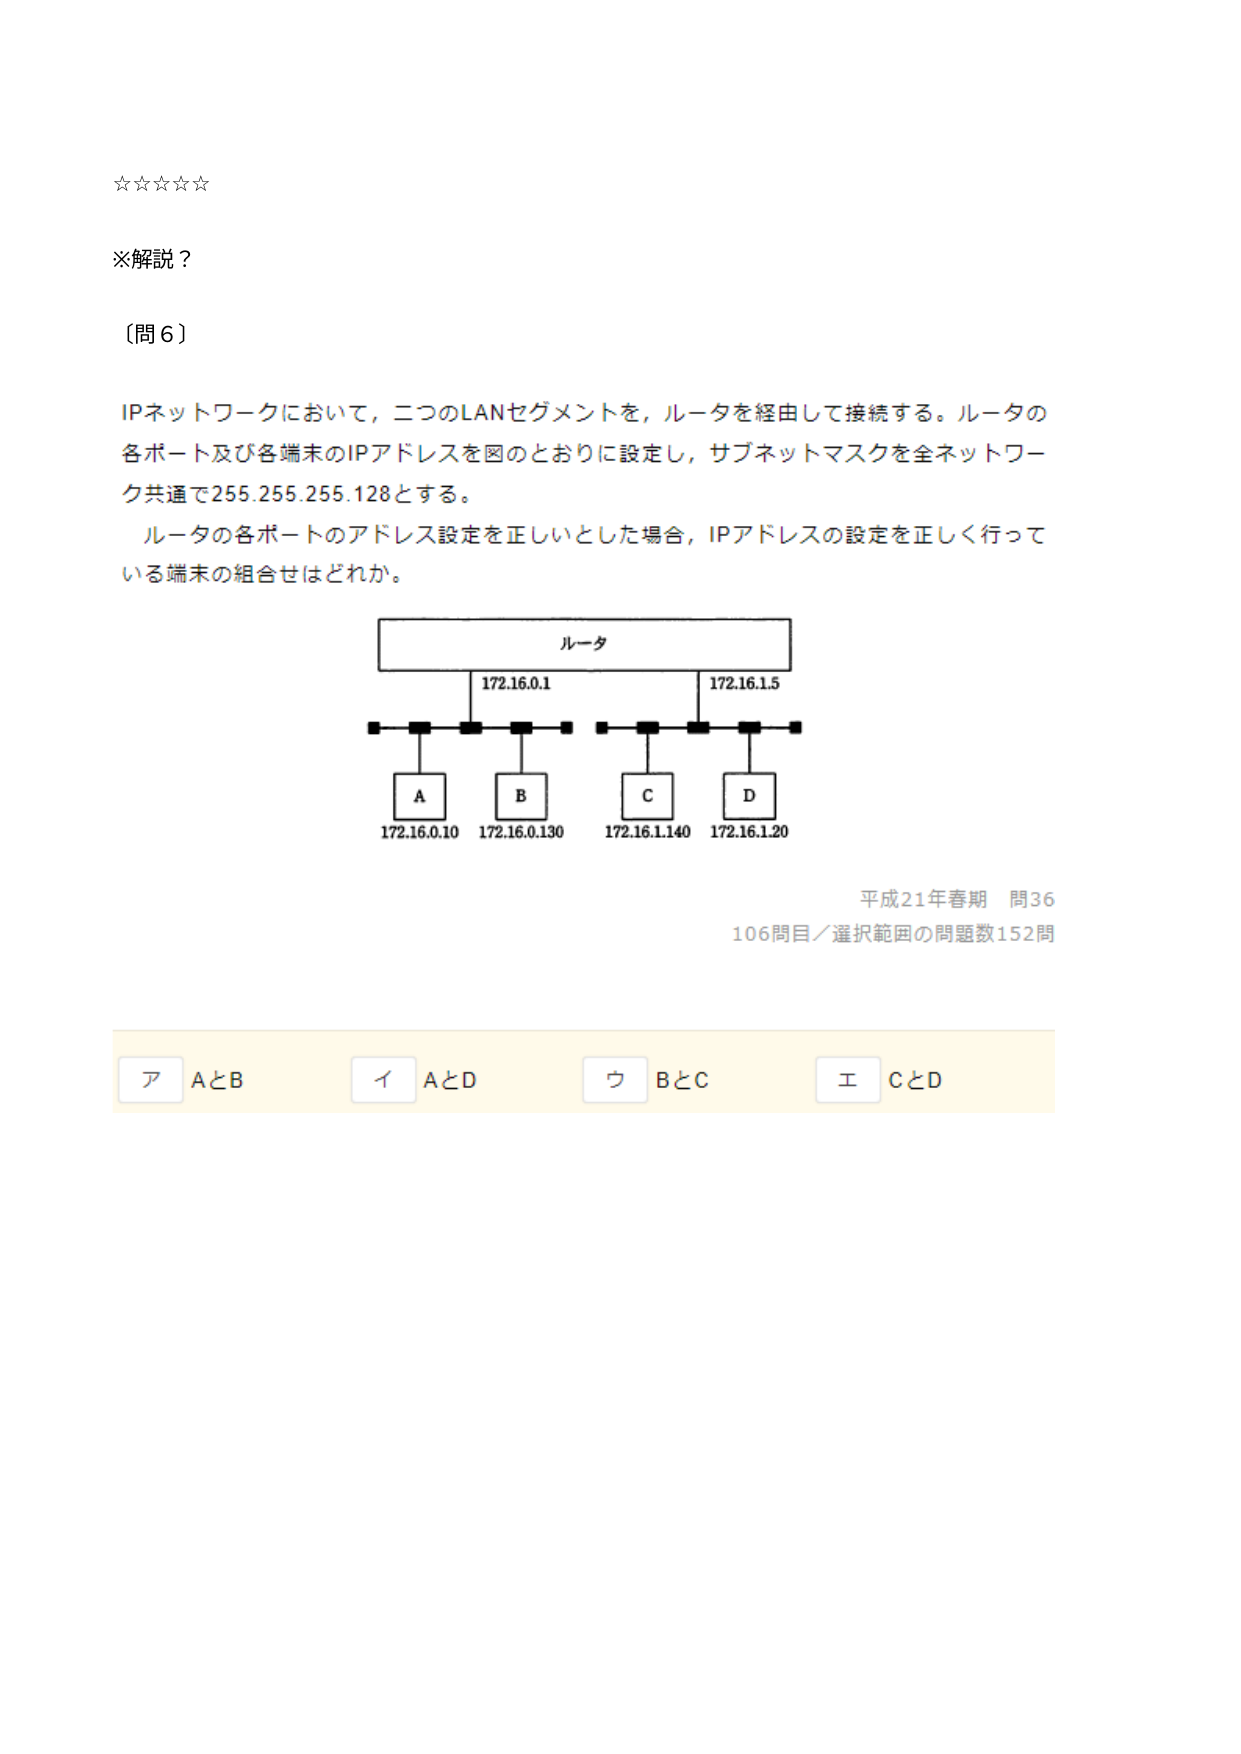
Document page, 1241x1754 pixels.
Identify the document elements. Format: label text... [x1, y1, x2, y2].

text 〔問６〕 [112, 314, 1128, 352]
text ☆☆☆☆☆ [112, 164, 1128, 202]
text ※解説？ [112, 239, 1128, 277]
picture [112, 389, 1055, 1113]
